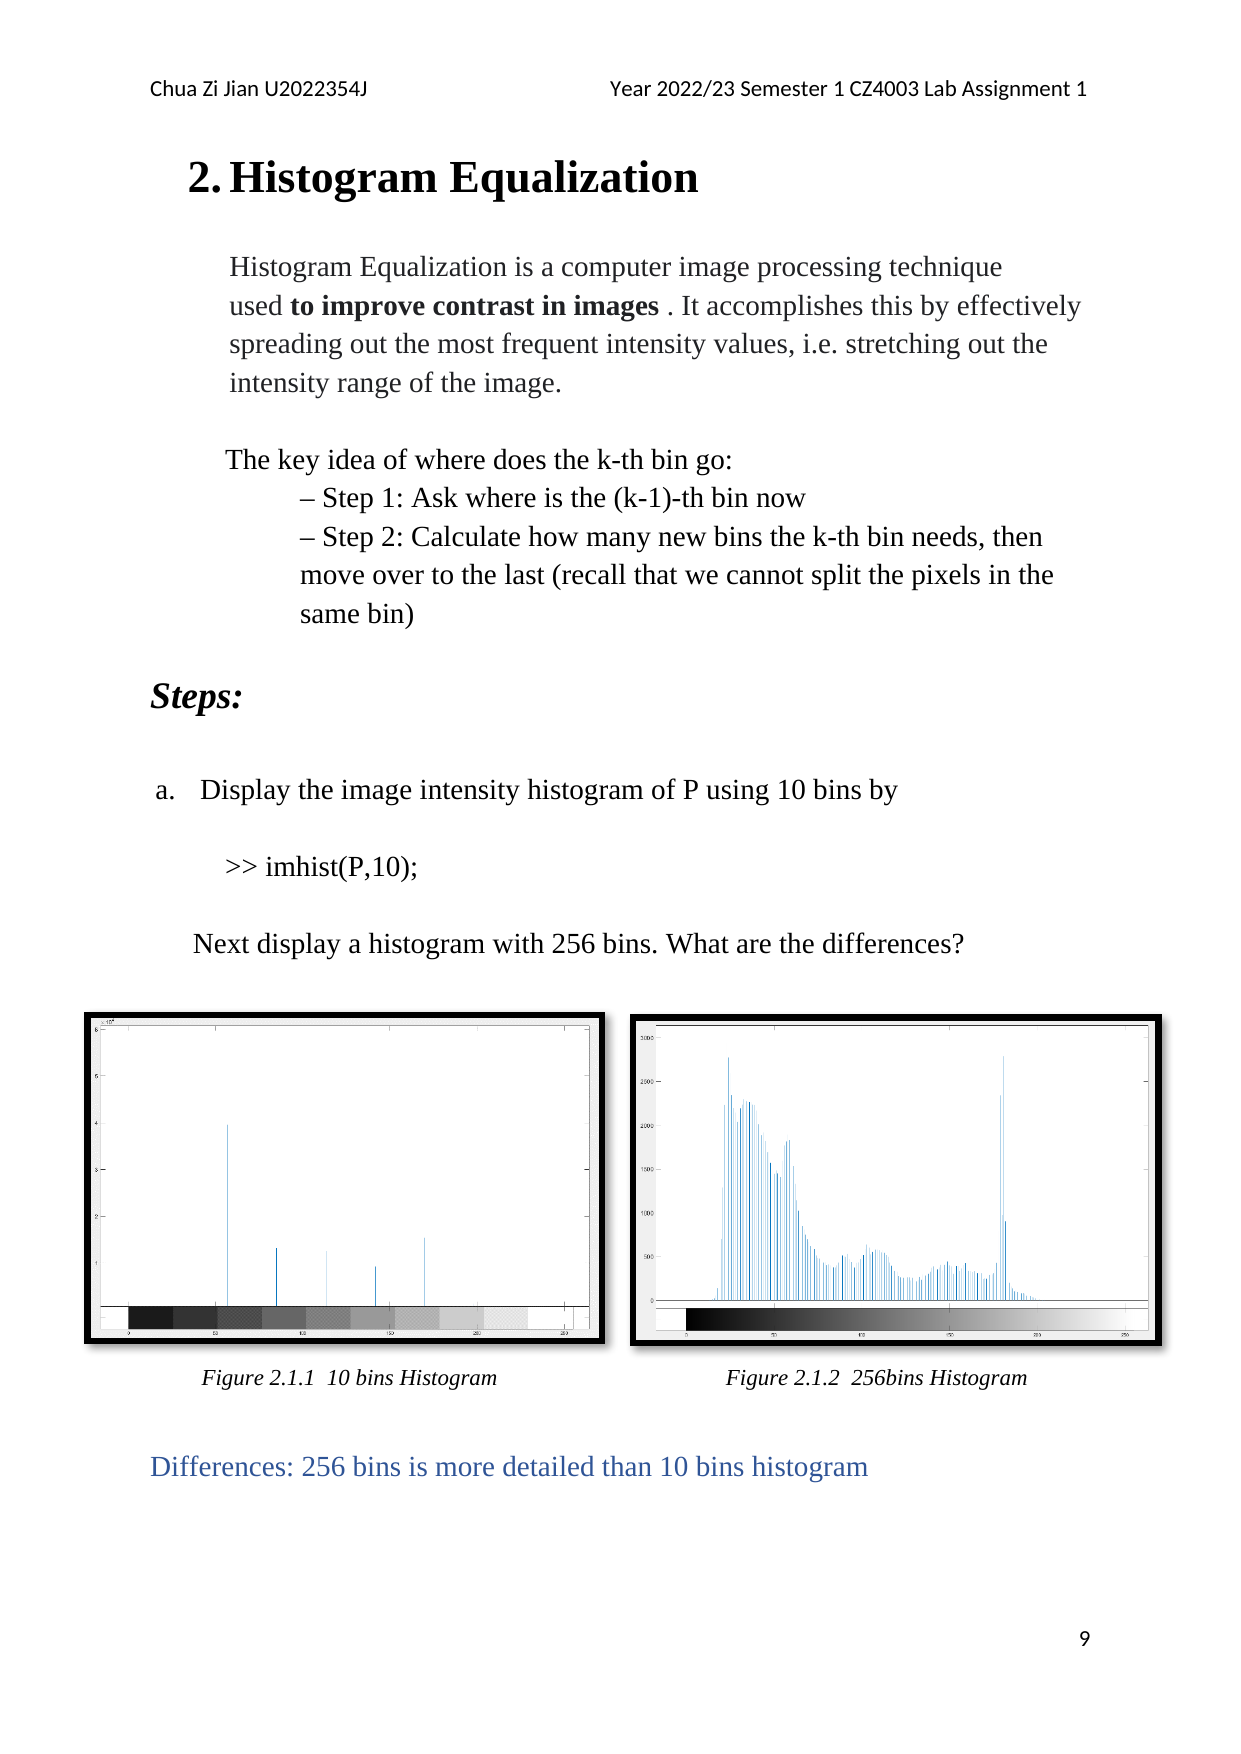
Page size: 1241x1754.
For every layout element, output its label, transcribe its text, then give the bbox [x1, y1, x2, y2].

list – Step 1: Ask where is the (k-1)-th bin now [300, 480, 1090, 514]
list The key idea of where does the k-th bin go: [225, 442, 1090, 475]
text Differences: 256 bins is more detailed than 10 bins histogram [150, 1449, 1090, 1483]
list Histogram Equalization [187, 150, 1090, 203]
picture [91, 1018, 599, 1338]
picture [636, 1021, 1155, 1340]
list Histogram Equalization is a computer image processing technique used to improve contrast in images . It accomplishes this by effectively spreading out the most frequent intensity values, i.e. stretching out the intensity range of the image. [229, 249, 1090, 398]
list Display the image intensity histogram of P using 10 bins by [155, 772, 1090, 806]
list >> imhist(P,10); [193, 849, 1090, 883]
list Next display a histogram with 256 bins. What are the differences? [193, 926, 1090, 960]
list – Step 2: Calculate how many new bins the k-th bin needs, then move over to the last (recall that we cannot split the pixels in the same bin) [300, 519, 1090, 629]
list Steps: [150, 673, 1090, 716]
